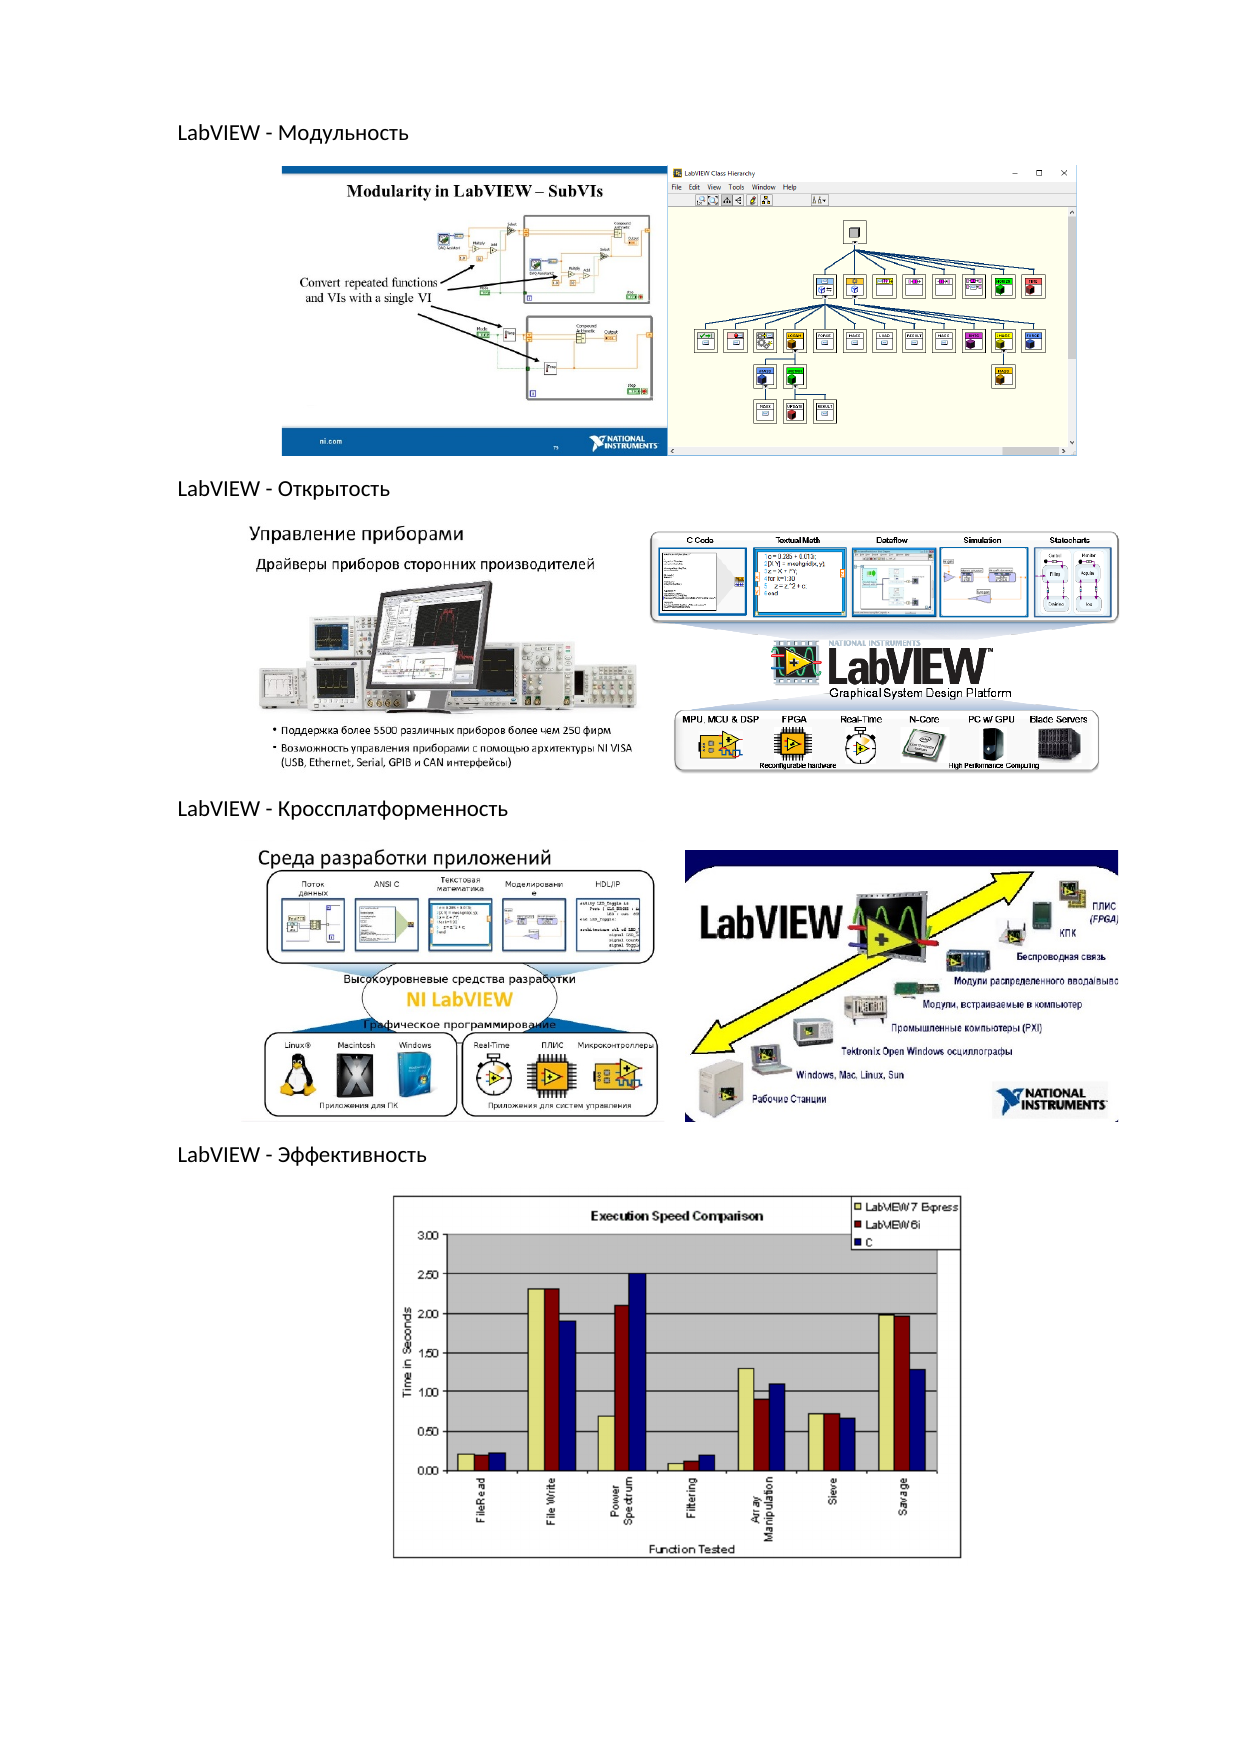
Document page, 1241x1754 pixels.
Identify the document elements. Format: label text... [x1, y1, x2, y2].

picture [242, 840, 665, 1122]
picture [388, 1187, 970, 1566]
text LabVIEW - Кроссплатформенность [177, 794, 1181, 822]
picture [281, 165, 1077, 456]
picture [685, 850, 1119, 1122]
text LabVIEW - Открытость [177, 474, 1181, 502]
text LabVIEW - Модульность [177, 118, 1181, 146]
picture [237, 521, 1121, 776]
text LabVIEW - Эффективность [177, 1141, 1181, 1168]
